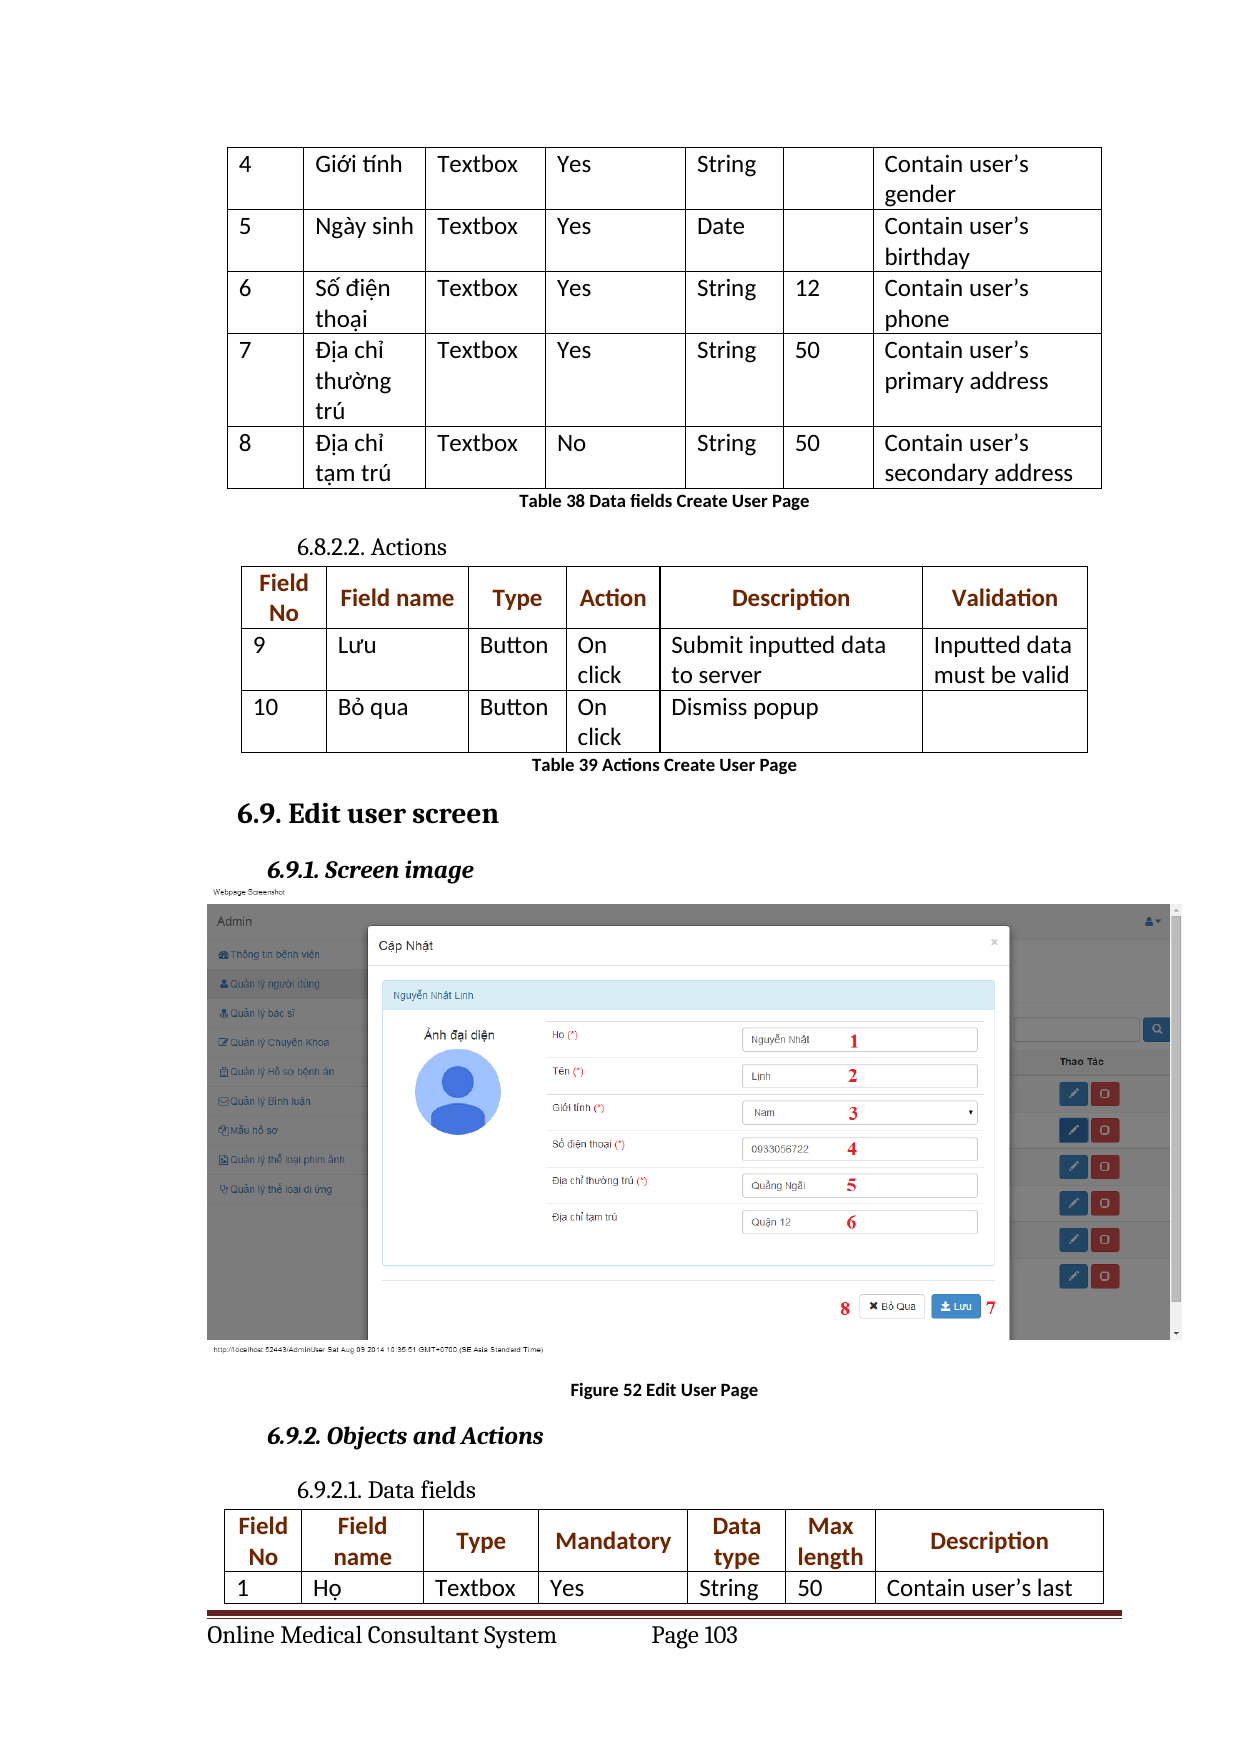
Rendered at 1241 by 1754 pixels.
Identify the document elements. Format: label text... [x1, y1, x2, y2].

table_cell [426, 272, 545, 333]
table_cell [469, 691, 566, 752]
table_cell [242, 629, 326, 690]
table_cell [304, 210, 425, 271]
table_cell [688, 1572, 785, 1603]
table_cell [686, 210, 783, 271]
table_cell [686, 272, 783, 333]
subtitle Edit user screen [237, 797, 1122, 830]
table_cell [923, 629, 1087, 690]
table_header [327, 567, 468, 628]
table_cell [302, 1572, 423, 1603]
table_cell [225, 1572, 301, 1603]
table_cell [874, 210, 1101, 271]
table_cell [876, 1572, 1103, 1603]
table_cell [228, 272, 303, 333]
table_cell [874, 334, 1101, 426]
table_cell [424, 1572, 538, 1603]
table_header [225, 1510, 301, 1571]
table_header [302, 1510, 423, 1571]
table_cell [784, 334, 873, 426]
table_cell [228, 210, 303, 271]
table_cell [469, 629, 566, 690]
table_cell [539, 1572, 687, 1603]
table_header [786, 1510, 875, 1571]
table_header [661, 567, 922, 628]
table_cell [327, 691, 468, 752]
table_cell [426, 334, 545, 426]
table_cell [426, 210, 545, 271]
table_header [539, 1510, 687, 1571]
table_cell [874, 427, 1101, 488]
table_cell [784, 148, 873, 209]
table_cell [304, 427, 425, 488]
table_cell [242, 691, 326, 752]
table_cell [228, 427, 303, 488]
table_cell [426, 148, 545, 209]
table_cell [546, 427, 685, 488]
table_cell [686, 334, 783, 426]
picture [207, 889, 1182, 1354]
subtitle Data fields [282, 1476, 1122, 1505]
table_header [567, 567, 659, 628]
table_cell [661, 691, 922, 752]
subtitle Screen image [267, 856, 1122, 885]
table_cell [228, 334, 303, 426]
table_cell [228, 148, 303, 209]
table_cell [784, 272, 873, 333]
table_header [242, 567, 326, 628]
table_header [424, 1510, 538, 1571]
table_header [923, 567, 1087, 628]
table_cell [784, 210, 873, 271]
subtitle Objects and Actions [267, 1422, 1122, 1451]
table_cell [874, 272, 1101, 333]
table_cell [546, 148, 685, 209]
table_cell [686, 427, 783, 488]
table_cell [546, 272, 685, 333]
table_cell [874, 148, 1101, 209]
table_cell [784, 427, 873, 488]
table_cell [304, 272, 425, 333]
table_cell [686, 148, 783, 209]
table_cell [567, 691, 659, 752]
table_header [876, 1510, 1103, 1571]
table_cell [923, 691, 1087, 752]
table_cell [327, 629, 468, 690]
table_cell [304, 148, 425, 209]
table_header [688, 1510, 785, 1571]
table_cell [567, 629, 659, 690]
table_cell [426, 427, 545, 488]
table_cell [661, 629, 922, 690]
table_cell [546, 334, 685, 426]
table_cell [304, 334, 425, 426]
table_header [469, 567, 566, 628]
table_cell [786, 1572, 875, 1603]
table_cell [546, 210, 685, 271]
subtitle Actions [282, 533, 1122, 561]
